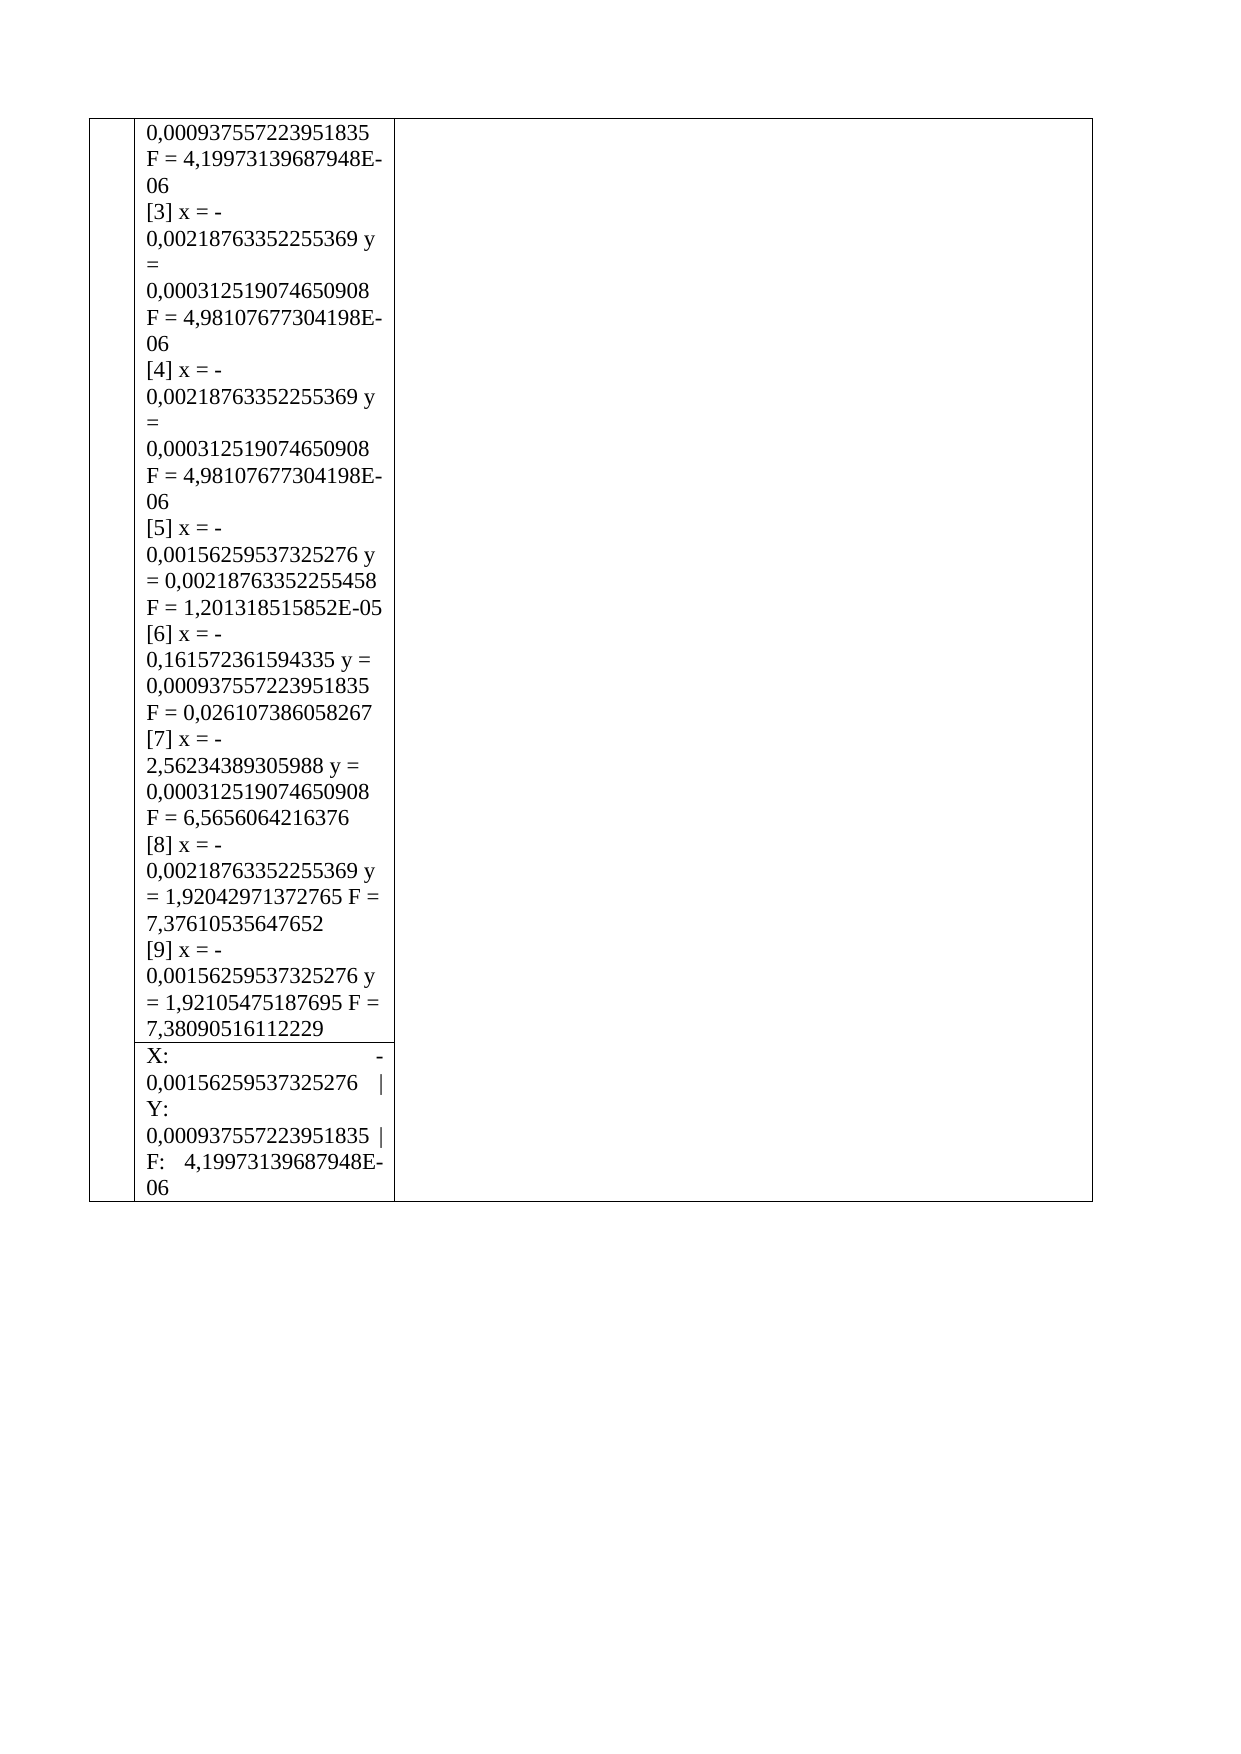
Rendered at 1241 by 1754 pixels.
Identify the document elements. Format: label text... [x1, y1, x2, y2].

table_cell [135, 119, 394, 1042]
table_cell X: -0,00156259537325276 | Y: 0,000937557223951835 | F: 4,19973139687948E-06 [135, 1043, 394, 1201]
